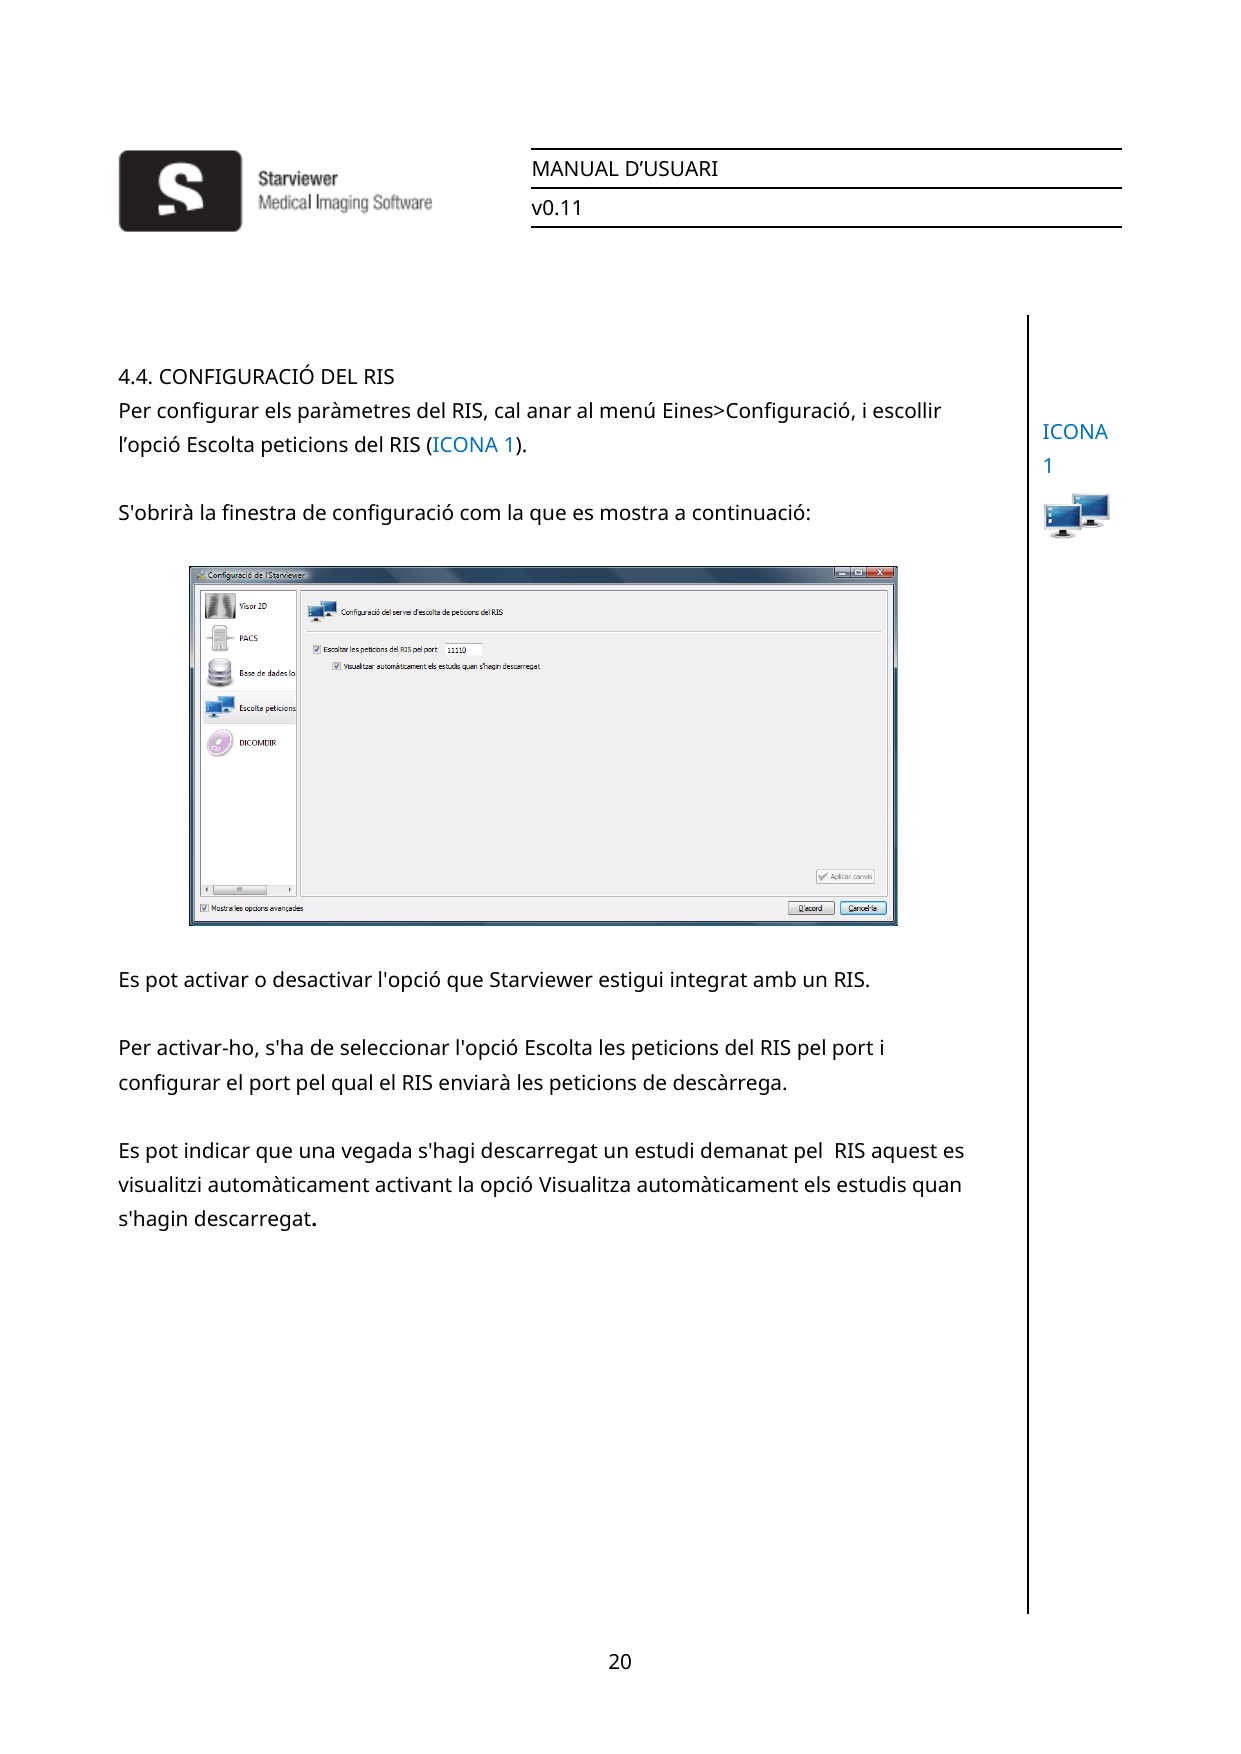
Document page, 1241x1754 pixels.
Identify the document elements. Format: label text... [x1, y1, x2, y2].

text Es pot indicar que una vegada s'hagi descarregat un estudi demanat pel RIS aquest es visualitzi automàticament activant la opció Visualitza automàticament els estudis quan s'hagin descarregat. [118, 1136, 1027, 1232]
text S'obrirà la finestra de configuració com la que es mostra a continuació: [118, 498, 1027, 527]
text Es pot activar o desactivar l'opció que Starviewer estigui integrat amb un RIS. [118, 965, 1027, 994]
text Per configurar els paràmetres del RIS, cal anar al menú Eines>Configuració, i escollir l’opció Escolta peticions del RIS (ICONA 1). [118, 396, 1027, 459]
picture [189, 566, 898, 926]
picture [1042, 485, 1111, 549]
subtitle Configuració del RIS [118, 362, 1027, 391]
table_header ICONA 1 [1029, 315, 1122, 1614]
text Per activar-ho, s'ha de seleccionar l'opció Escolta les peticions del RIS pel port i configurar el port pel qual el RIS enviarà les peticions de descàrrega. [118, 1033, 1027, 1096]
